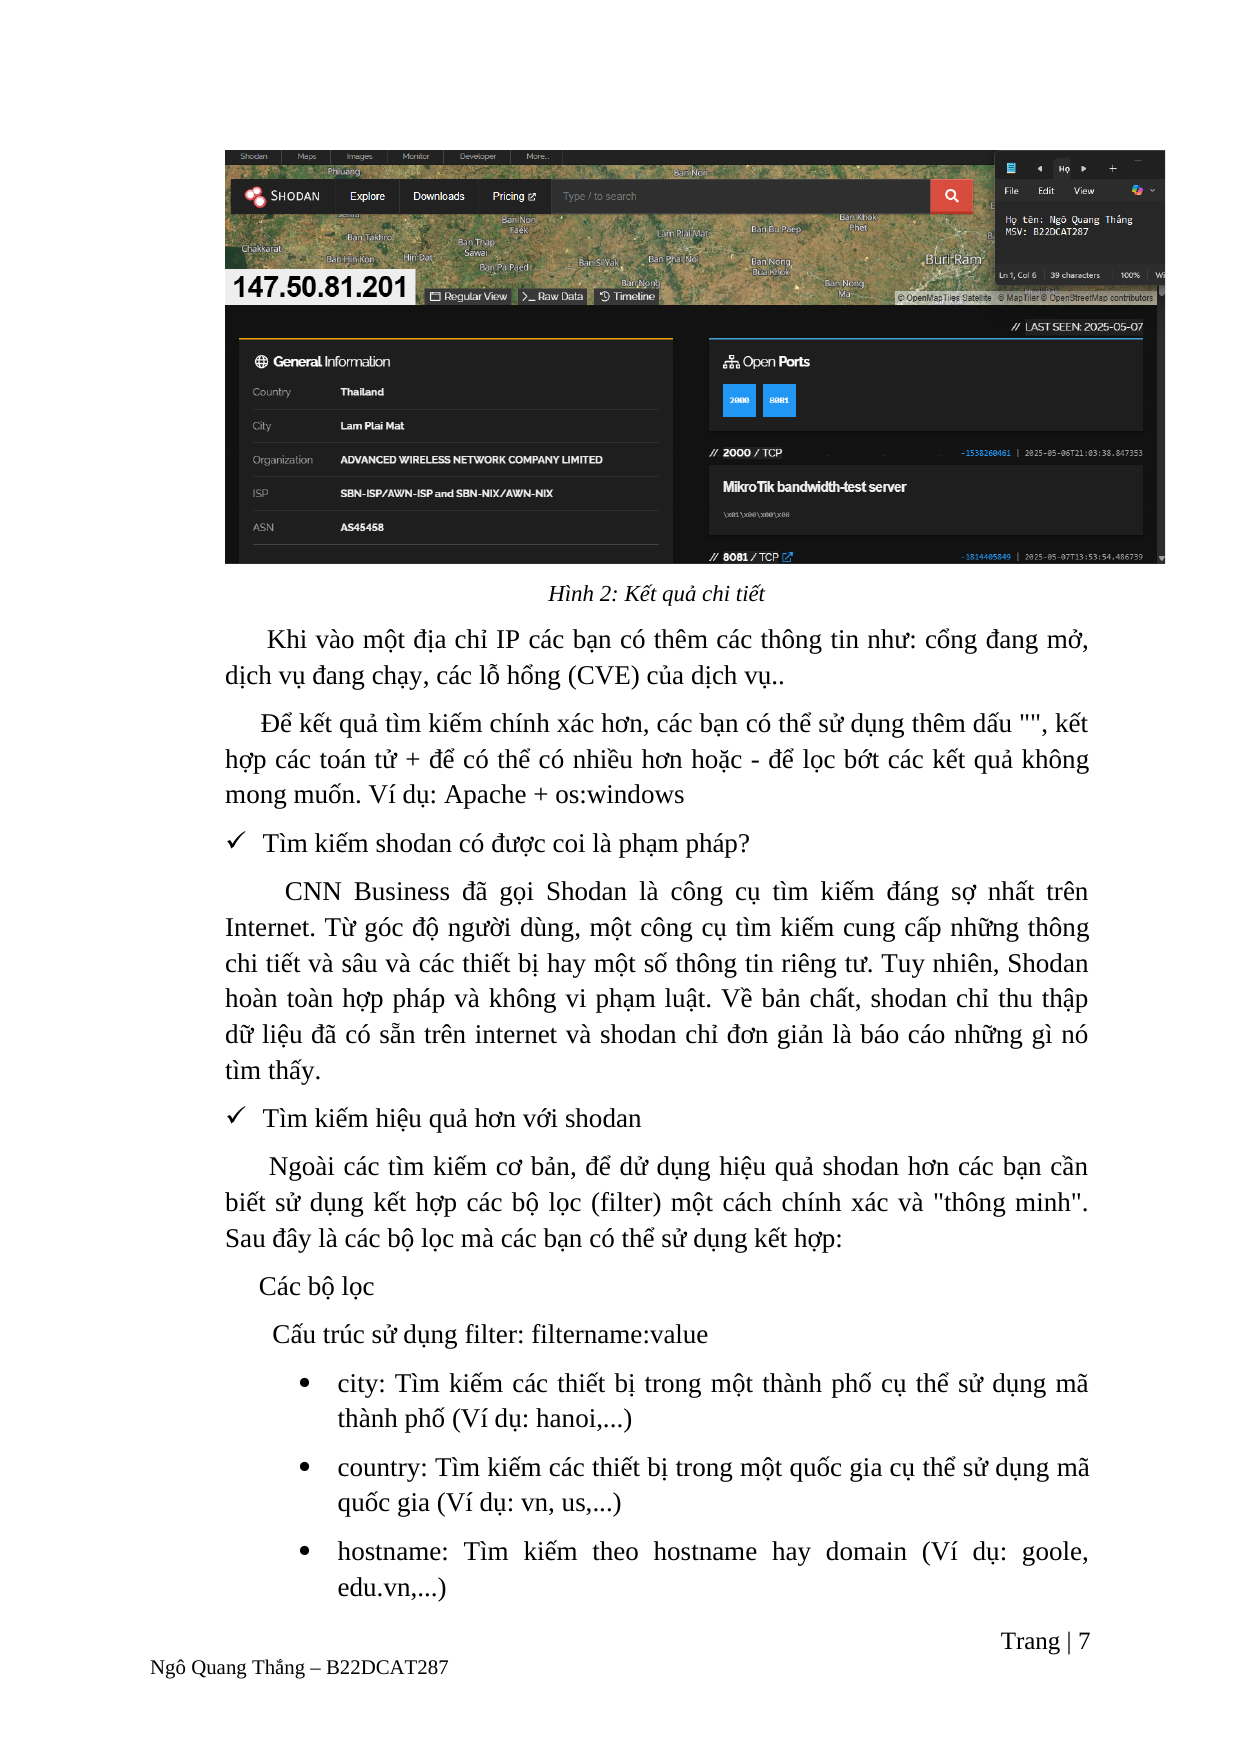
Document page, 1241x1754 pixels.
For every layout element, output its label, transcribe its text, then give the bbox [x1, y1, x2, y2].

list Khi vào một địa chỉ IP các bạn có thêm các thông tin như: cổng đang mở, dịch vụ đang chạy, các lỗ hổng (CVE) của dịch vụ.. [225, 623, 1090, 690]
list Để kết quả tìm kiếm chính xác hơn, các bạn có thể sử dụng thêm dấu "", kết hợp các toán tử + để có thể có nhiều hơn hoặc - để lọc bớt các kết quả không mong muốn. Ví dụ: Apache + os:windows [225, 707, 1090, 810]
list country: Tìm kiếm các thiết bị trong một quốc gia cụ thể sử dụng mã quốc gia (Ví dụ: vn, us,...) [300, 1451, 1090, 1518]
list CNN Business đã gọi Shodan là công cụ tìm kiếm đáng sợ nhất trên Internet. Từ góc độ người dùng, một công cụ tìm kiếm cung cấp những thông chi tiết và sâu và các thiết bị hay một số thông tin riêng tư. Tuy nhiên, Shodan hoàn toàn hợp pháp và không vi phạm luật. Về bản chất, shodan chỉ thu thập dữ liệu đã có sẵn trên internet và shodan chỉ đơn giản là báo cáo những gì nó tìm thấy. [225, 875, 1090, 1085]
list Tìm kiếm hiệu quả hơn với shodan [225, 1102, 1090, 1133]
list Ngoài các tìm kiếm cơ bản, để dử dụng hiệu quả shodan hơn các bạn cần biết sử dụng kết hợp các bộ lọc (filter) một cách chính xác và "thông minh". Sau đây là các bộ lọc mà các bạn có thể sử dụng kết hợp: [225, 1151, 1090, 1253]
list hostname: Tìm kiếm theo hostname hay domain (Ví dụ: goole, edu.vn,...) [300, 1535, 1090, 1602]
list Cấu trúc sử dụng filter: filtername:value [225, 1318, 1090, 1349]
picture [225, 150, 1166, 564]
list Tìm kiếm shodan có được coi là phạm pháp? [225, 827, 1090, 858]
text Hình 2: Kết quả chi tiết [225, 580, 1090, 607]
list Các bộ lọc [225, 1270, 1090, 1301]
list city: Tìm kiếm các thiết bị trong một thành phố cụ thể sử dụng mã thành phố (Ví dụ: hanoi,...) [300, 1367, 1090, 1434]
